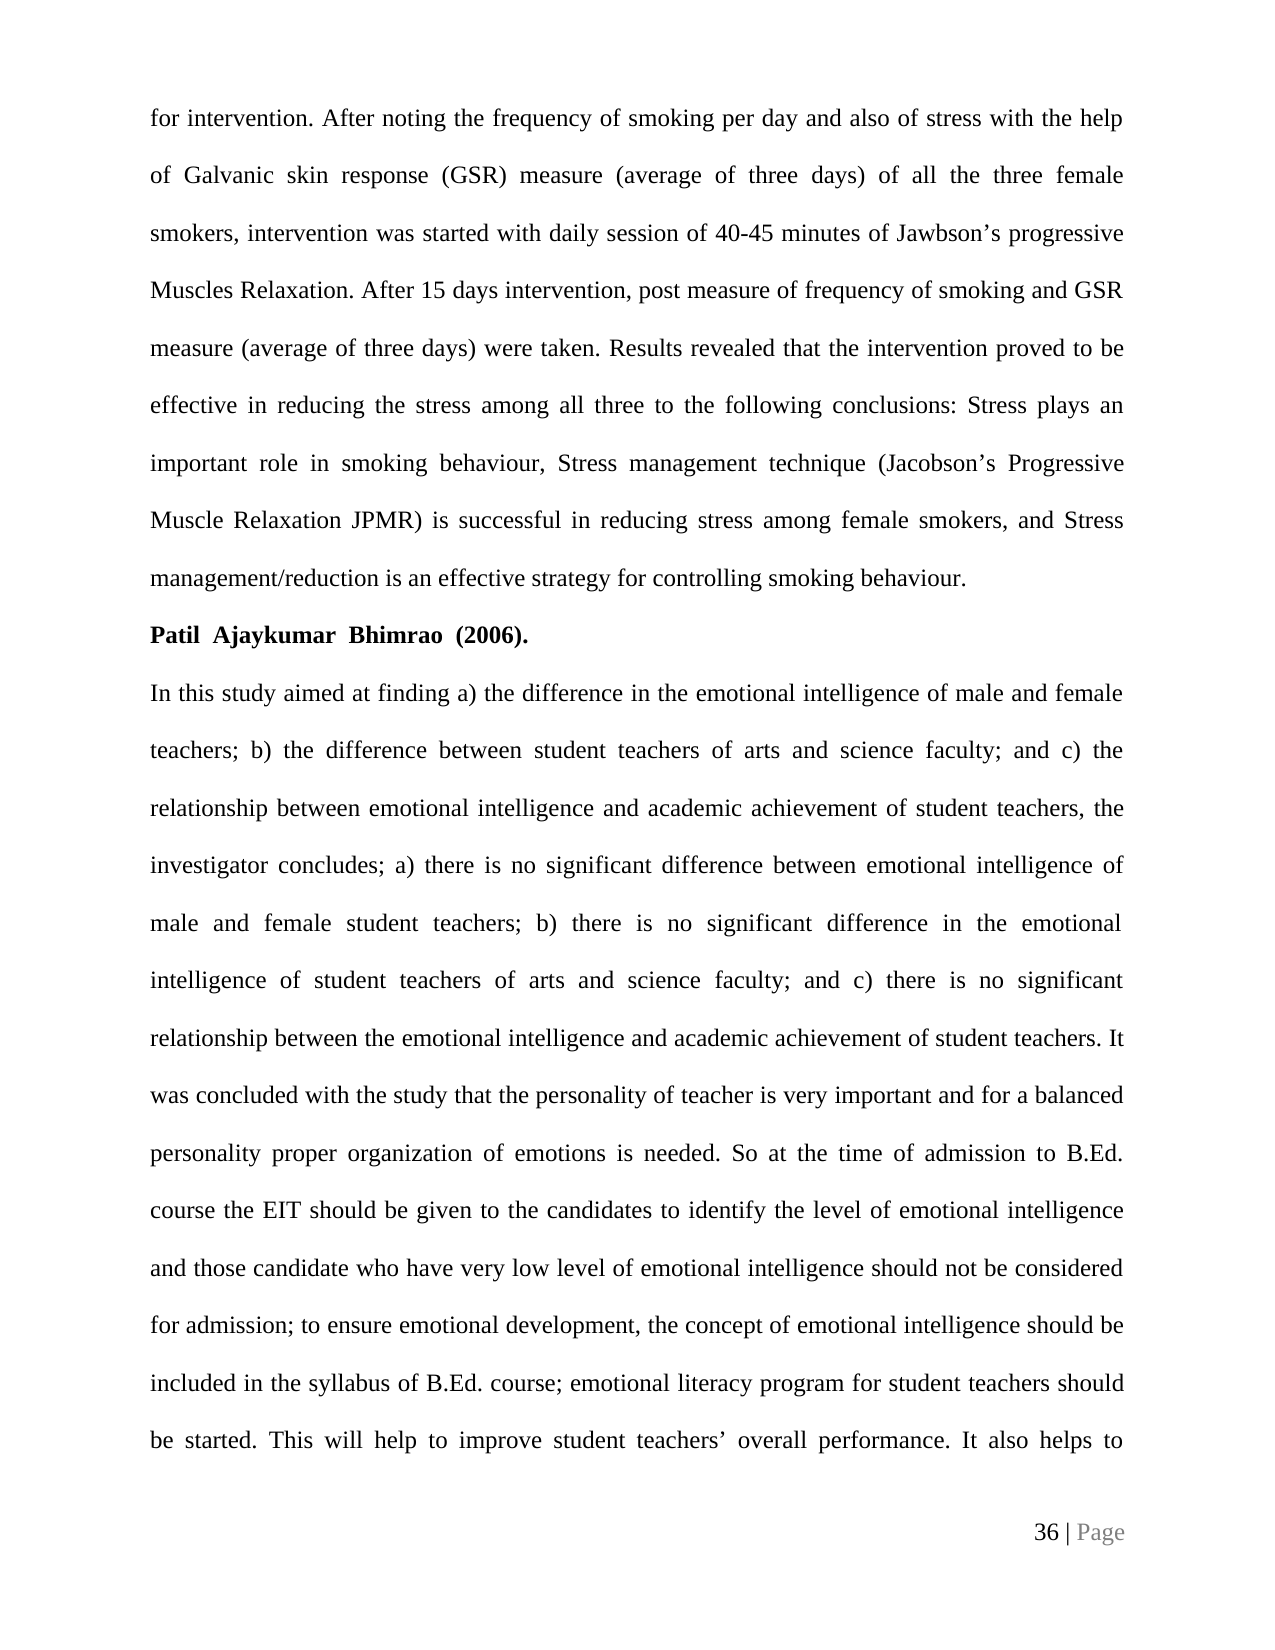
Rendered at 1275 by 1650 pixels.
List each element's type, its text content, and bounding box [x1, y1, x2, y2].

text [150, 678, 1125, 1454]
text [150, 103, 1125, 592]
text Patil Ajaykumar Bhimrao (2006). [150, 621, 1125, 649]
